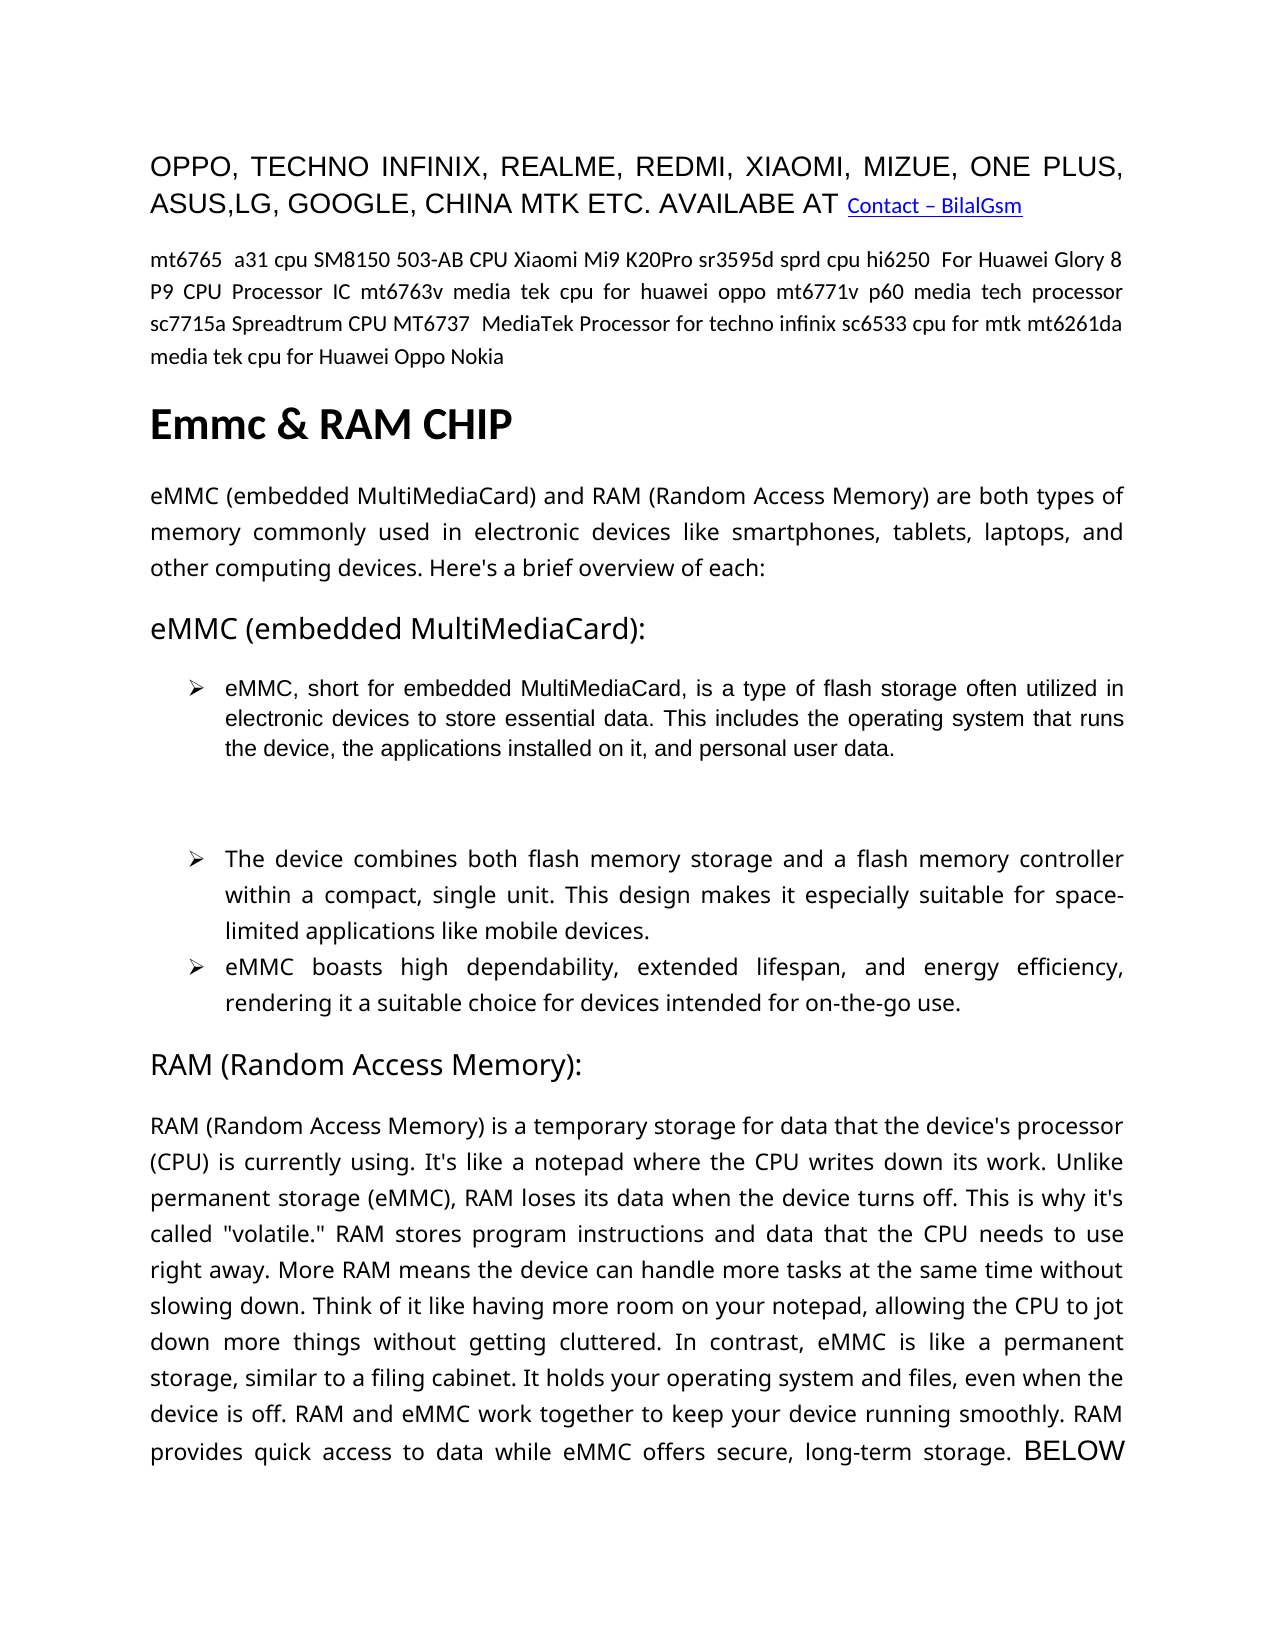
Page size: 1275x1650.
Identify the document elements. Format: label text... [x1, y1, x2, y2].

text eMMC (embedded MultiMediaCard) and RAM (Random Access Memory) are both types of memory commonly used in electronic devices like smartphones, tablets, laptops, and other computing devices. Here's a brief overview of each: [150, 480, 1125, 583]
list The device combines both flash memory storage and a flash memory controller within a compact, single unit. This design makes it especially suitable for space-limited applications like mobile devices. [187, 843, 1125, 946]
text RAM (Random Access Memory): [150, 1044, 1125, 1083]
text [150, 182, 1125, 219]
text Emmc & RAM CHIP [150, 395, 1125, 451]
text mt6765 a31 cpu SM8150 503-AB CPU Xiaomi Mi9 K20Pro sr3595d sprd cpu hi6250 For Huawei Glory 8 P9 CPU Processor IC mt6763v media tek cpu for huawei oppo mt6771v p60 media tech processor sc7715a Spreadtrum CPU MT6737 MediaTek Processor for techno infinix sc6533 cpu for mtk mt6261da media tek cpu for Huawei Oppo Nokia [150, 245, 1125, 370]
text eMMC (embedded MultiMediaCard): [150, 608, 1125, 648]
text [150, 1110, 1125, 1467]
list eMMC boasts high dependability, extended lifespan, and energy efficiency, rendering it a suitable choice for devices intended for on-the-go use. [187, 951, 1125, 1018]
list eMMC, short for embedded MultiMediaCard, is a type of flash storage often utilized in electronic devices to store essential data. This includes the operating system that runs the device, the applications installed on it, and personal user data. [187, 675, 1125, 762]
